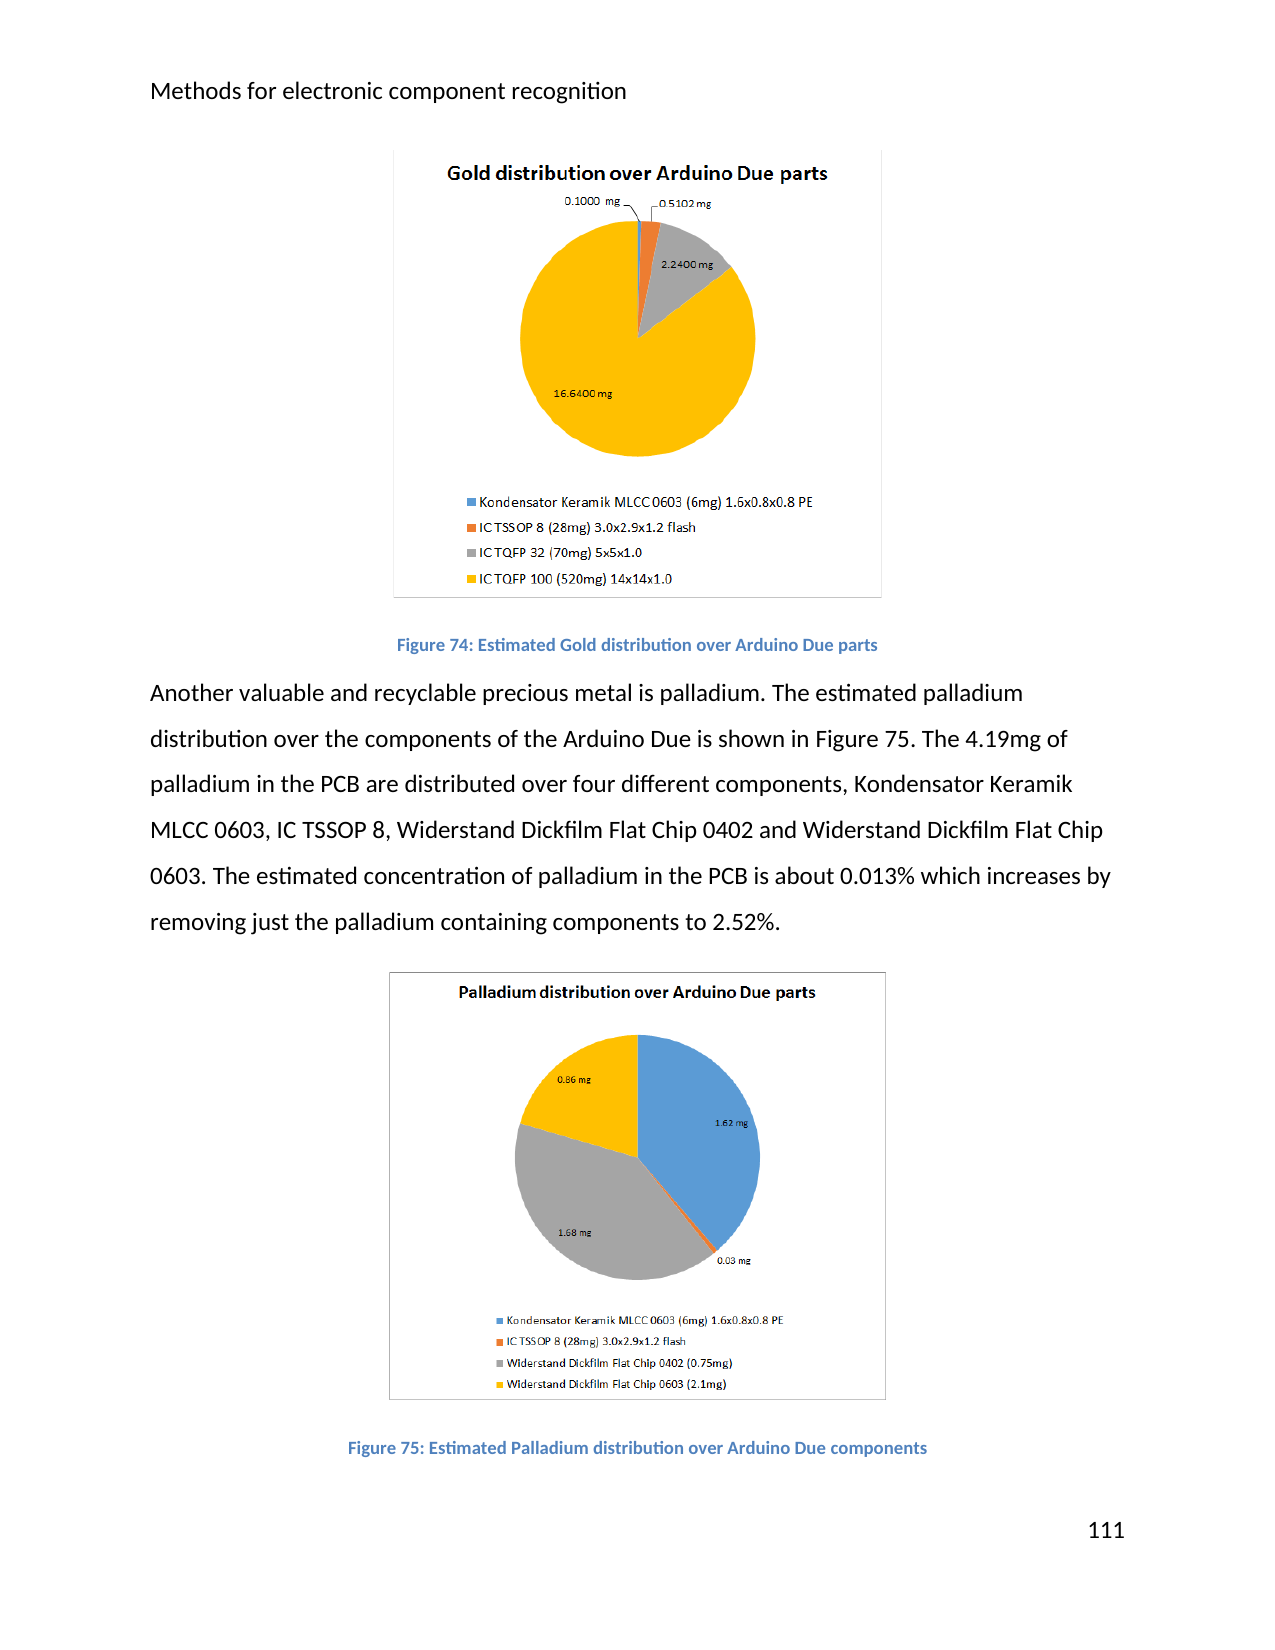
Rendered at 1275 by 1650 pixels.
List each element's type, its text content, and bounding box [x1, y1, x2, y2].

picture [393, 150, 882, 598]
text Another valuable and recyclable precious metal is palladium. The estimated palladium distribution over the components of the Arduino Due is shown in Figure 75. The 4.19mg of palladium in the PCB are distributed over four different components, Kondensator Keramik MLCC 0603, IC TSSOP 8, Widerstand Dickfilm Flat Chip 0402 and Widerstand Dickfilm Flat Chip 0603. The estimated concentration of palladium in the PCB is about 0.013% which increases by removing just the palladium containing components to 2.52%. [150, 677, 1125, 936]
picture [389, 972, 886, 1400]
